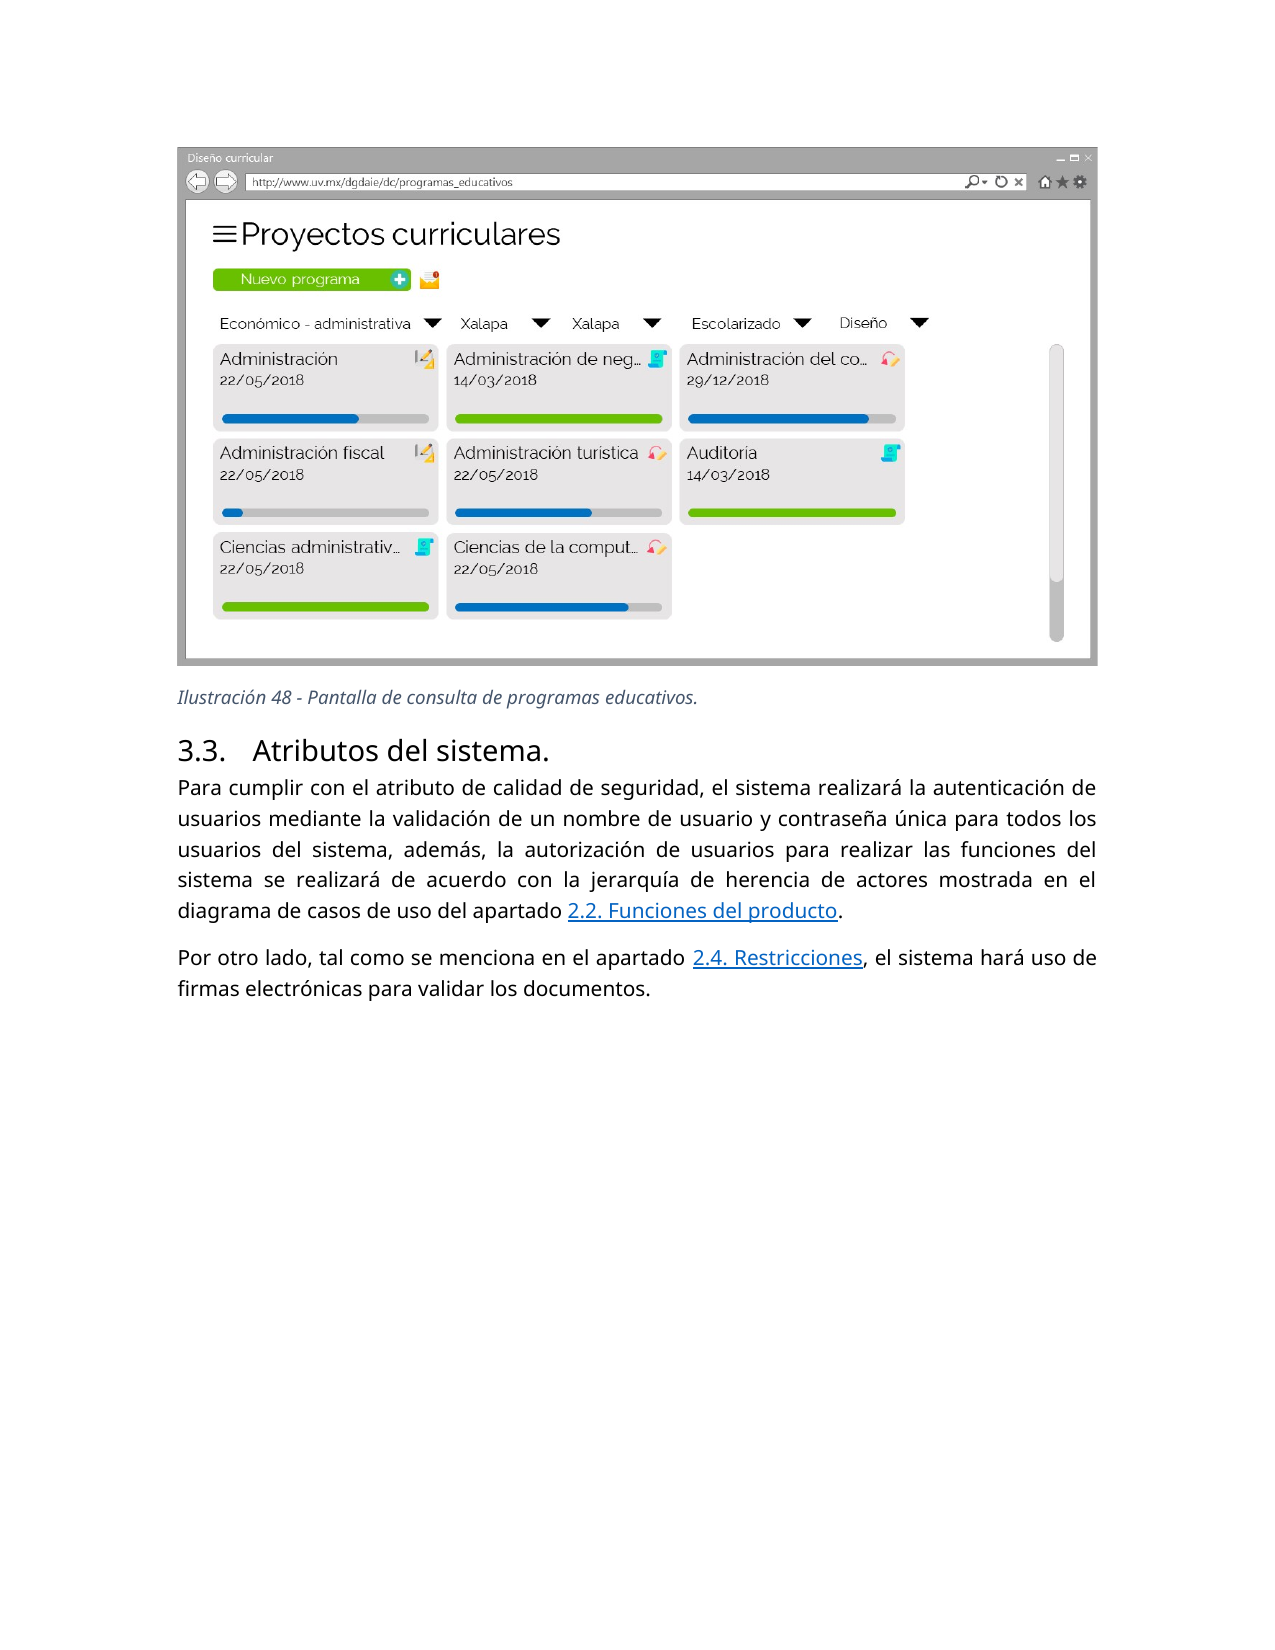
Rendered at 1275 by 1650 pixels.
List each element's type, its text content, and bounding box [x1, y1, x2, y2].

picture [177, 147, 1098, 666]
subtitle Atributos del sistema. [177, 731, 1098, 770]
text Para cumplir con el atributo de calidad de seguridad, el sistema realizará la autenticación de usuarios mediante la validación de un nombre de usuario y contraseña única para todos los usuarios del sistema, además, la autorización de usuarios para realizar las funciones del sistema se realizará de acuerdo con la jerarquía de herencia de actores mostrada en el diagrama de casos de uso del apartado 2.2. Funciones del producto. [177, 773, 1098, 924]
text Ilustración 48 - Pantalla de consulta de programas educativos. [177, 684, 1098, 710]
text Por otro lado, tal como se menciona en el apartado 2.4. Restricciones, el sistema hará uso de firmas electrónicas para validar los documentos. [177, 943, 1098, 1002]
